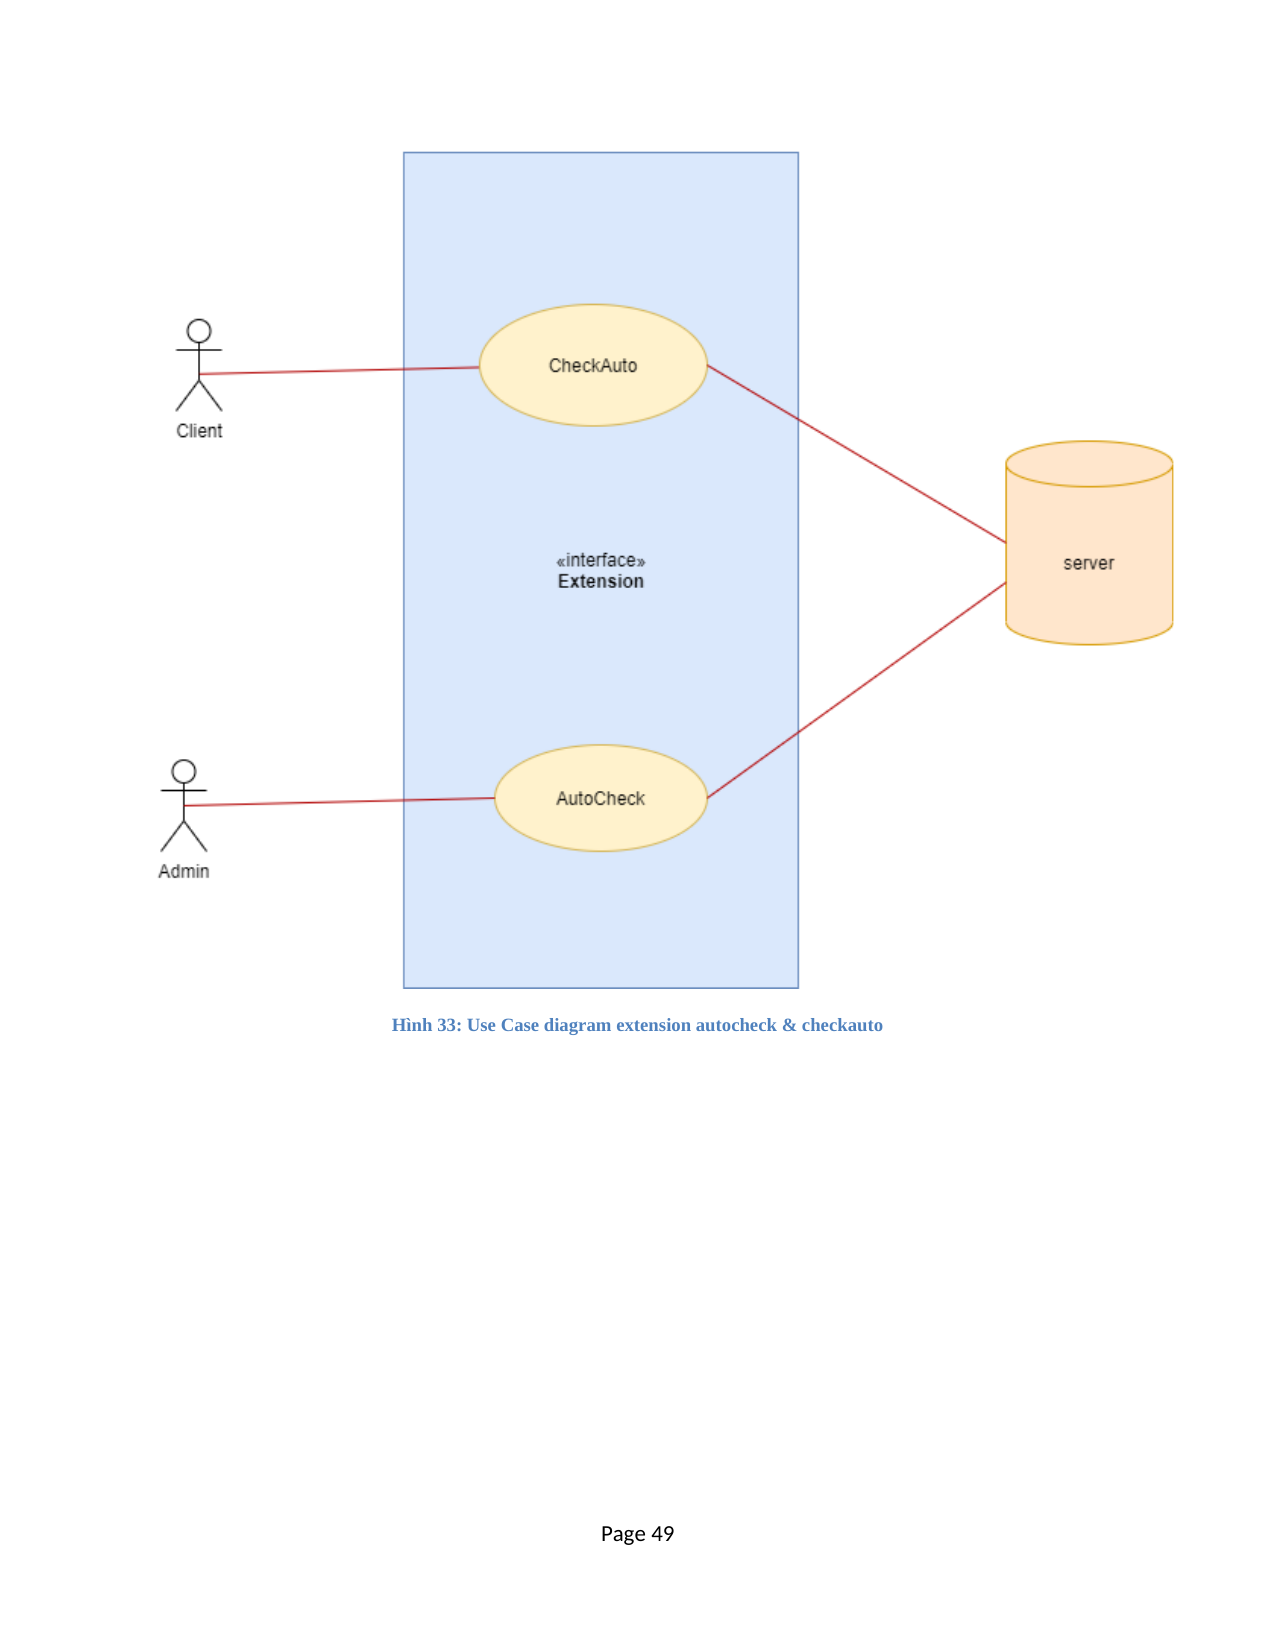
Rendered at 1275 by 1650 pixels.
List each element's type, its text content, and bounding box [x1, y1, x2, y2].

text Hình 33: Use Case diagram extension autocheck & checkauto [150, 1013, 1125, 1035]
picture [150, 150, 1174, 989]
